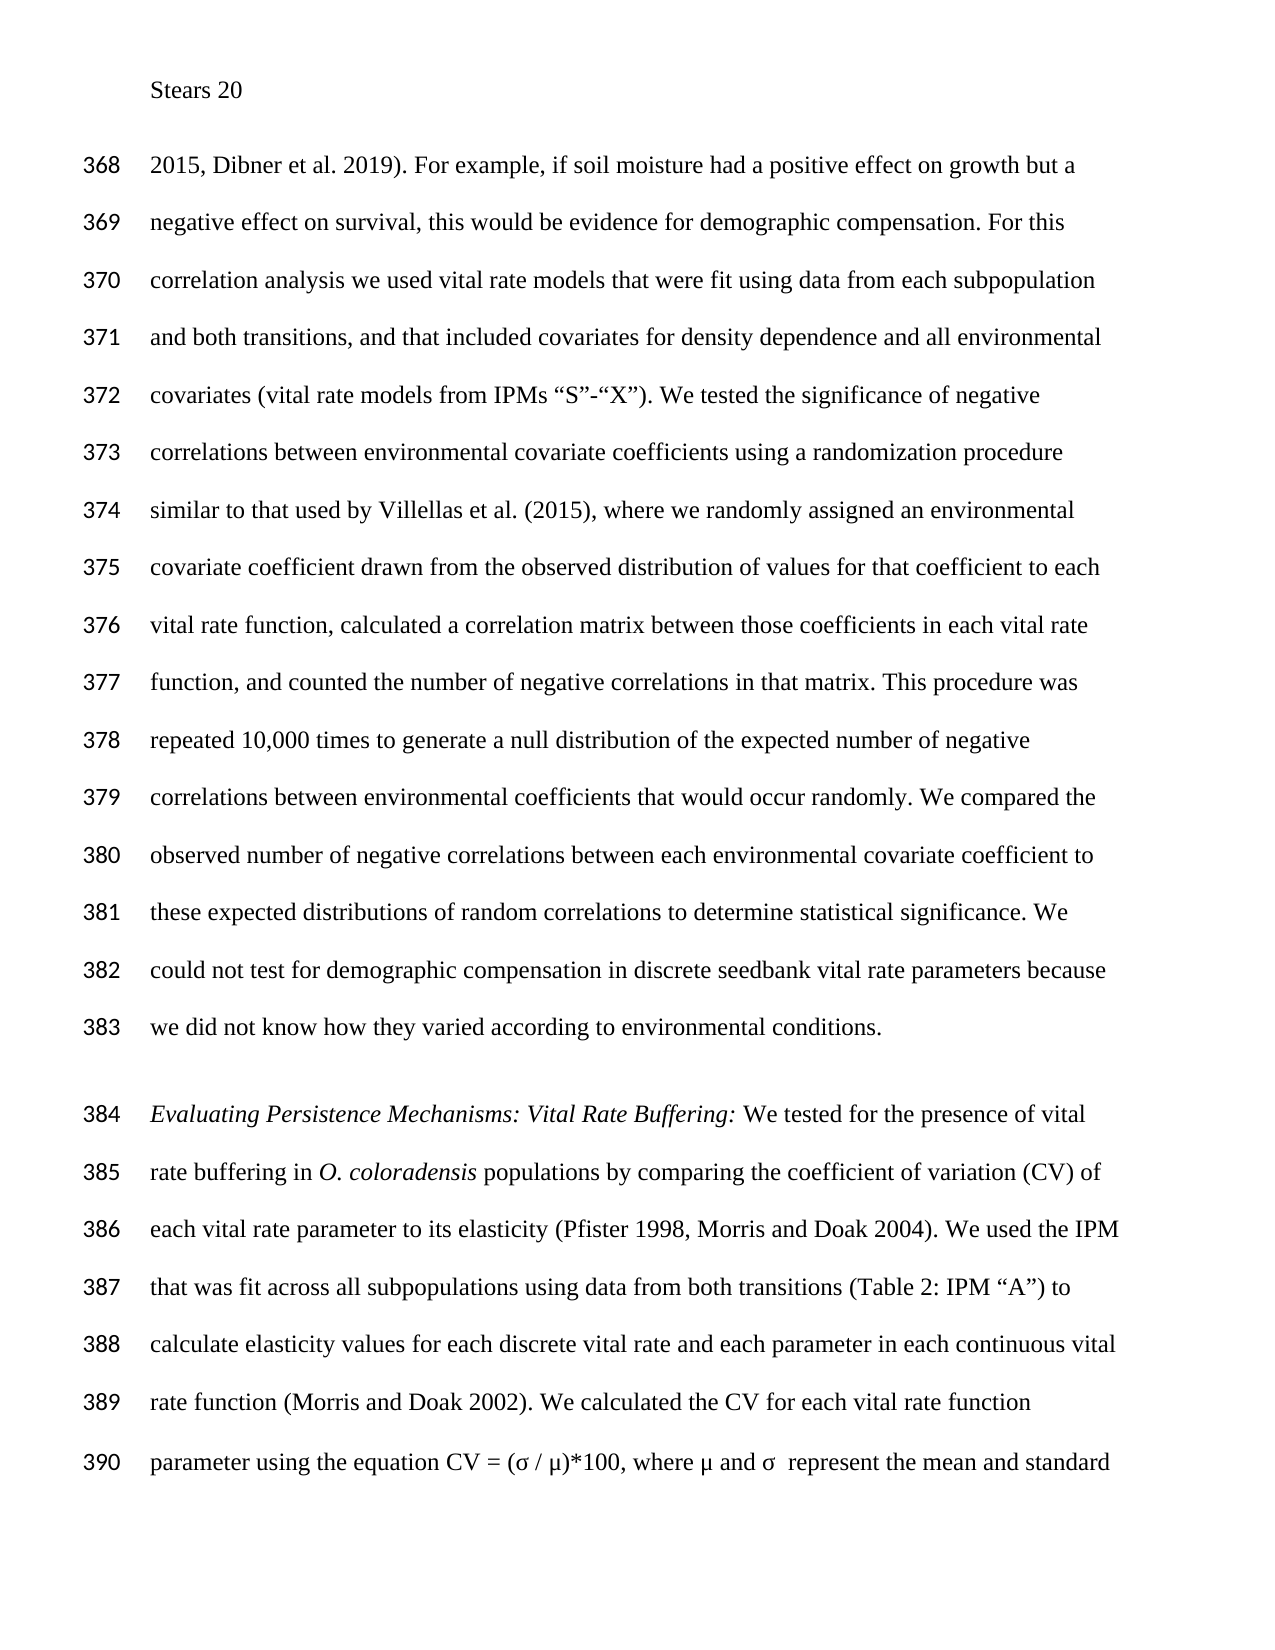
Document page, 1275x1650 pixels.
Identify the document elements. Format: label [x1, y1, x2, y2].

text [150, 1099, 1125, 1476]
text [150, 150, 1125, 1041]
